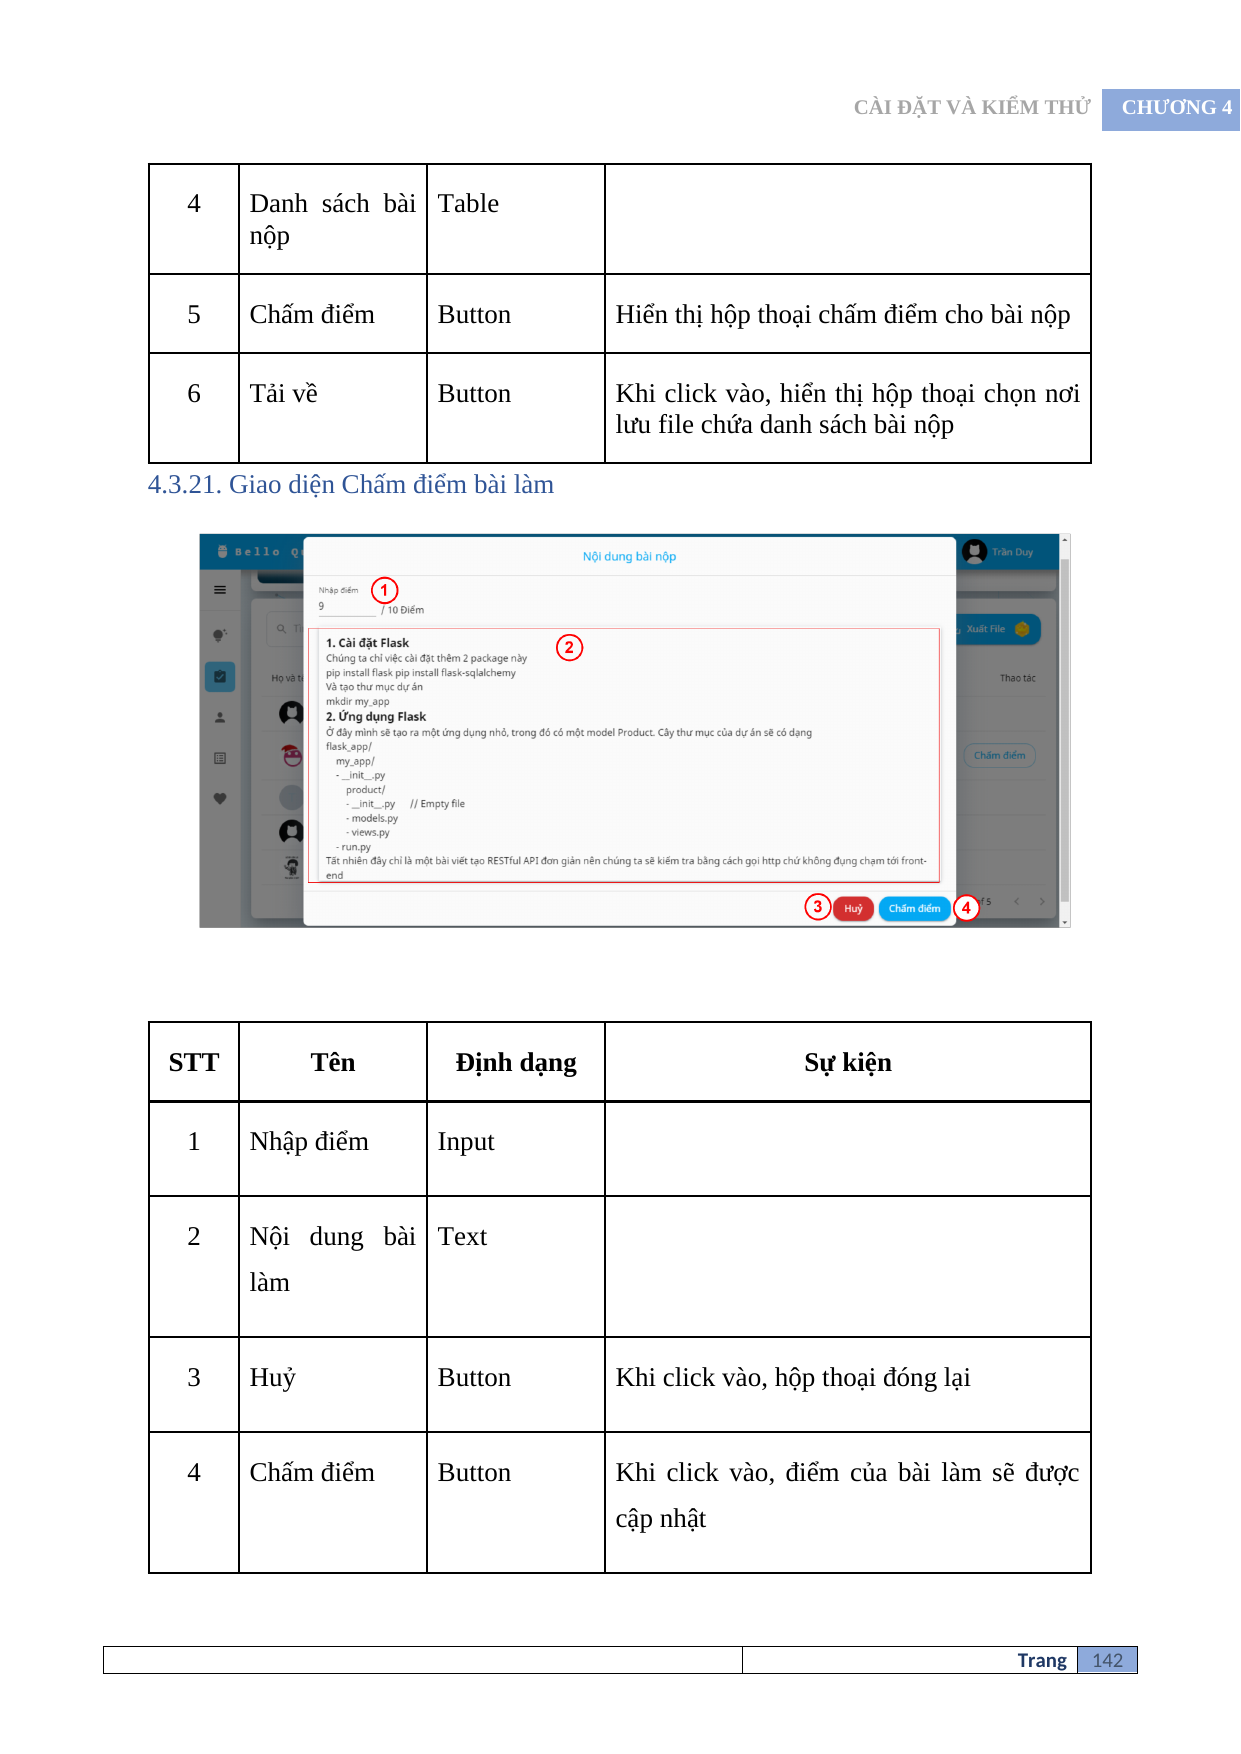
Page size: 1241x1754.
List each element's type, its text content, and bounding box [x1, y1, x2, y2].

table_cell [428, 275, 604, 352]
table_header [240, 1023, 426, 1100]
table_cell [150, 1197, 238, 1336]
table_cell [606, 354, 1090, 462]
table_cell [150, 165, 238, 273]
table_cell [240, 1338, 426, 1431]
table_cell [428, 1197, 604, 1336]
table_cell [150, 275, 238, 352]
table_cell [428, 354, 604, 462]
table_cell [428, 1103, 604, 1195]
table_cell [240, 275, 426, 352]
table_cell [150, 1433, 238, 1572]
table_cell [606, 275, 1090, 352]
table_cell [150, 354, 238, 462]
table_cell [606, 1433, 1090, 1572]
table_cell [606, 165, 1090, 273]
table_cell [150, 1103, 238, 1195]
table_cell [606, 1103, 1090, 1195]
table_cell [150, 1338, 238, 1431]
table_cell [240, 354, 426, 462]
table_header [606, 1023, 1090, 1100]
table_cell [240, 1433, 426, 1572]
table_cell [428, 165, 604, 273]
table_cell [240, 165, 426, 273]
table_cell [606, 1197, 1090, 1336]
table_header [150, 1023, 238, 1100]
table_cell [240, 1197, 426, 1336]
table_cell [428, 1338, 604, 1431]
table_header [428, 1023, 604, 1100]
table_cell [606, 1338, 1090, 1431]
picture [193, 527, 1077, 934]
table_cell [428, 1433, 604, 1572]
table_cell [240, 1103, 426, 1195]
subtitle 4.3.21. Giao diện Chấm điểm bài làm [148, 468, 1122, 499]
